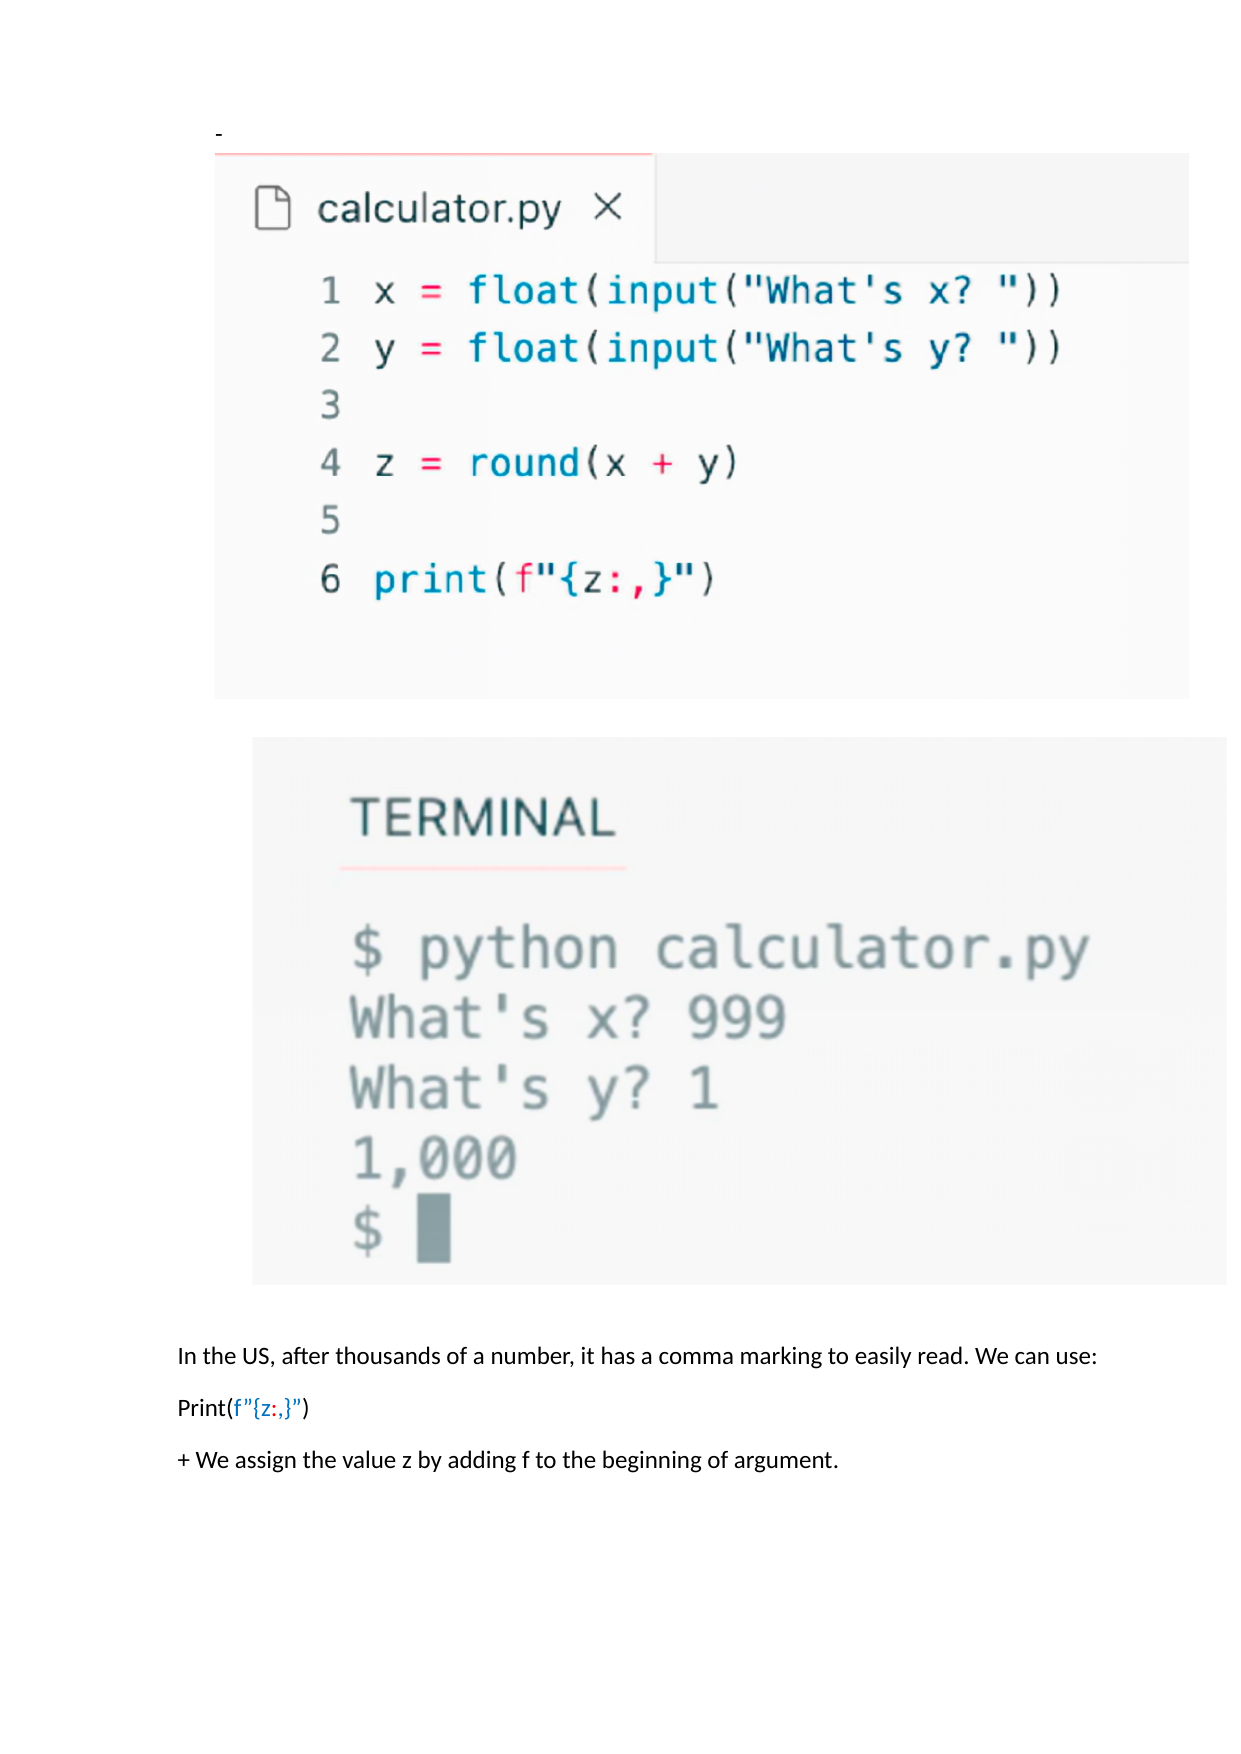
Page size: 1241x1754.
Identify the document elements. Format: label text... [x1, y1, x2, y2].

picture [214, 153, 1190, 699]
text Print(f”{z:,}”) [177, 1392, 1152, 1423]
picture [252, 737, 1227, 1285]
text + We assign the value z by adding f to the beginning of argument. [177, 1444, 1152, 1474]
text In the US, after thousands of a number, it has a comma marking to easily read. We can use: [177, 1341, 1152, 1371]
